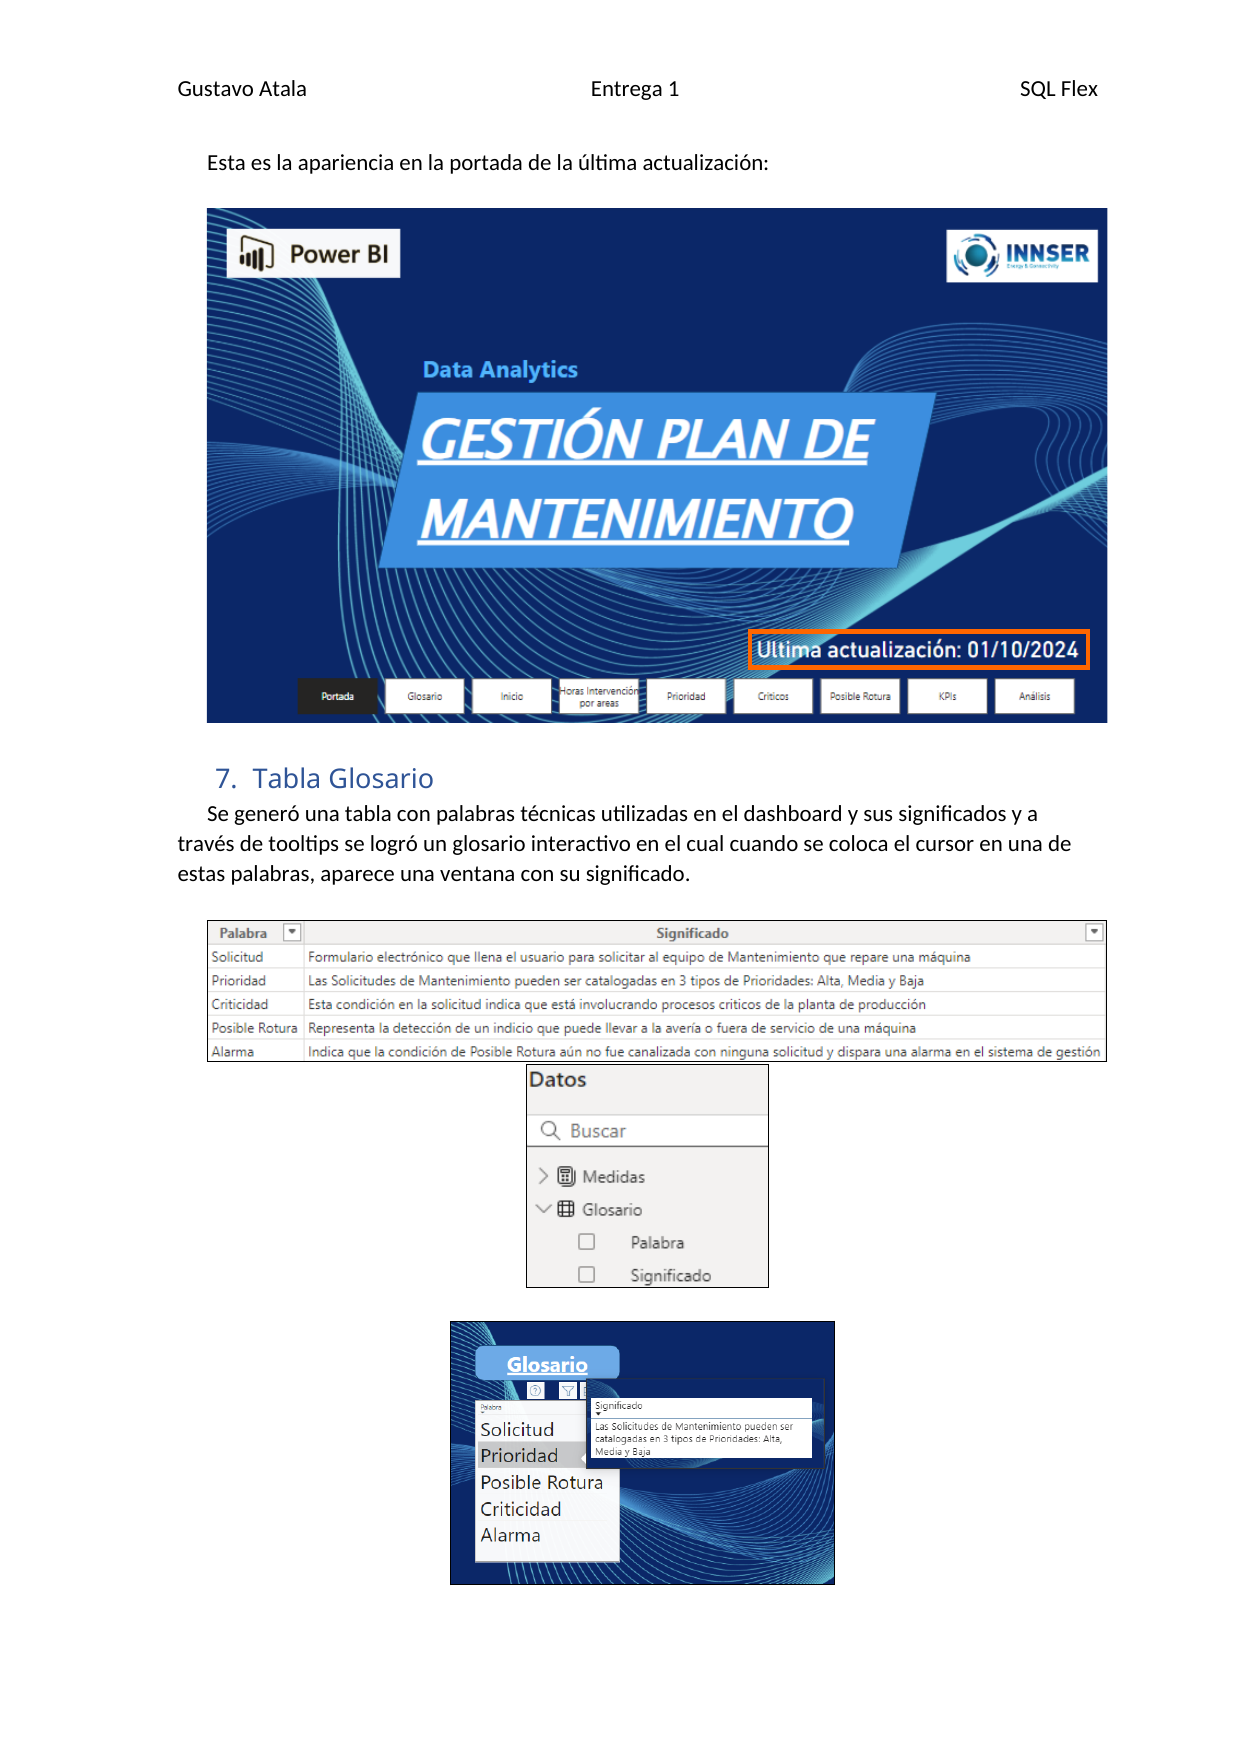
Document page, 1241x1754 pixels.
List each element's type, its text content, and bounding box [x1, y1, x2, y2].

text Esta es la apariencia en la portada de la última actualización: [177, 148, 1078, 176]
text Se generó una tabla con palabras técnicas utilizadas en el dashboard y sus significados y a través de tooltips se logró un glosario interactivo en el cual cuando se coloca el cursor en una de estas palabras, aparece una ventana con su significado. [177, 799, 1078, 887]
picture [451, 1322, 834, 1584]
picture [527, 1065, 768, 1287]
subtitle Tabla Glosario [215, 759, 1078, 796]
picture [208, 921, 1106, 1061]
picture [206, 208, 1108, 723]
